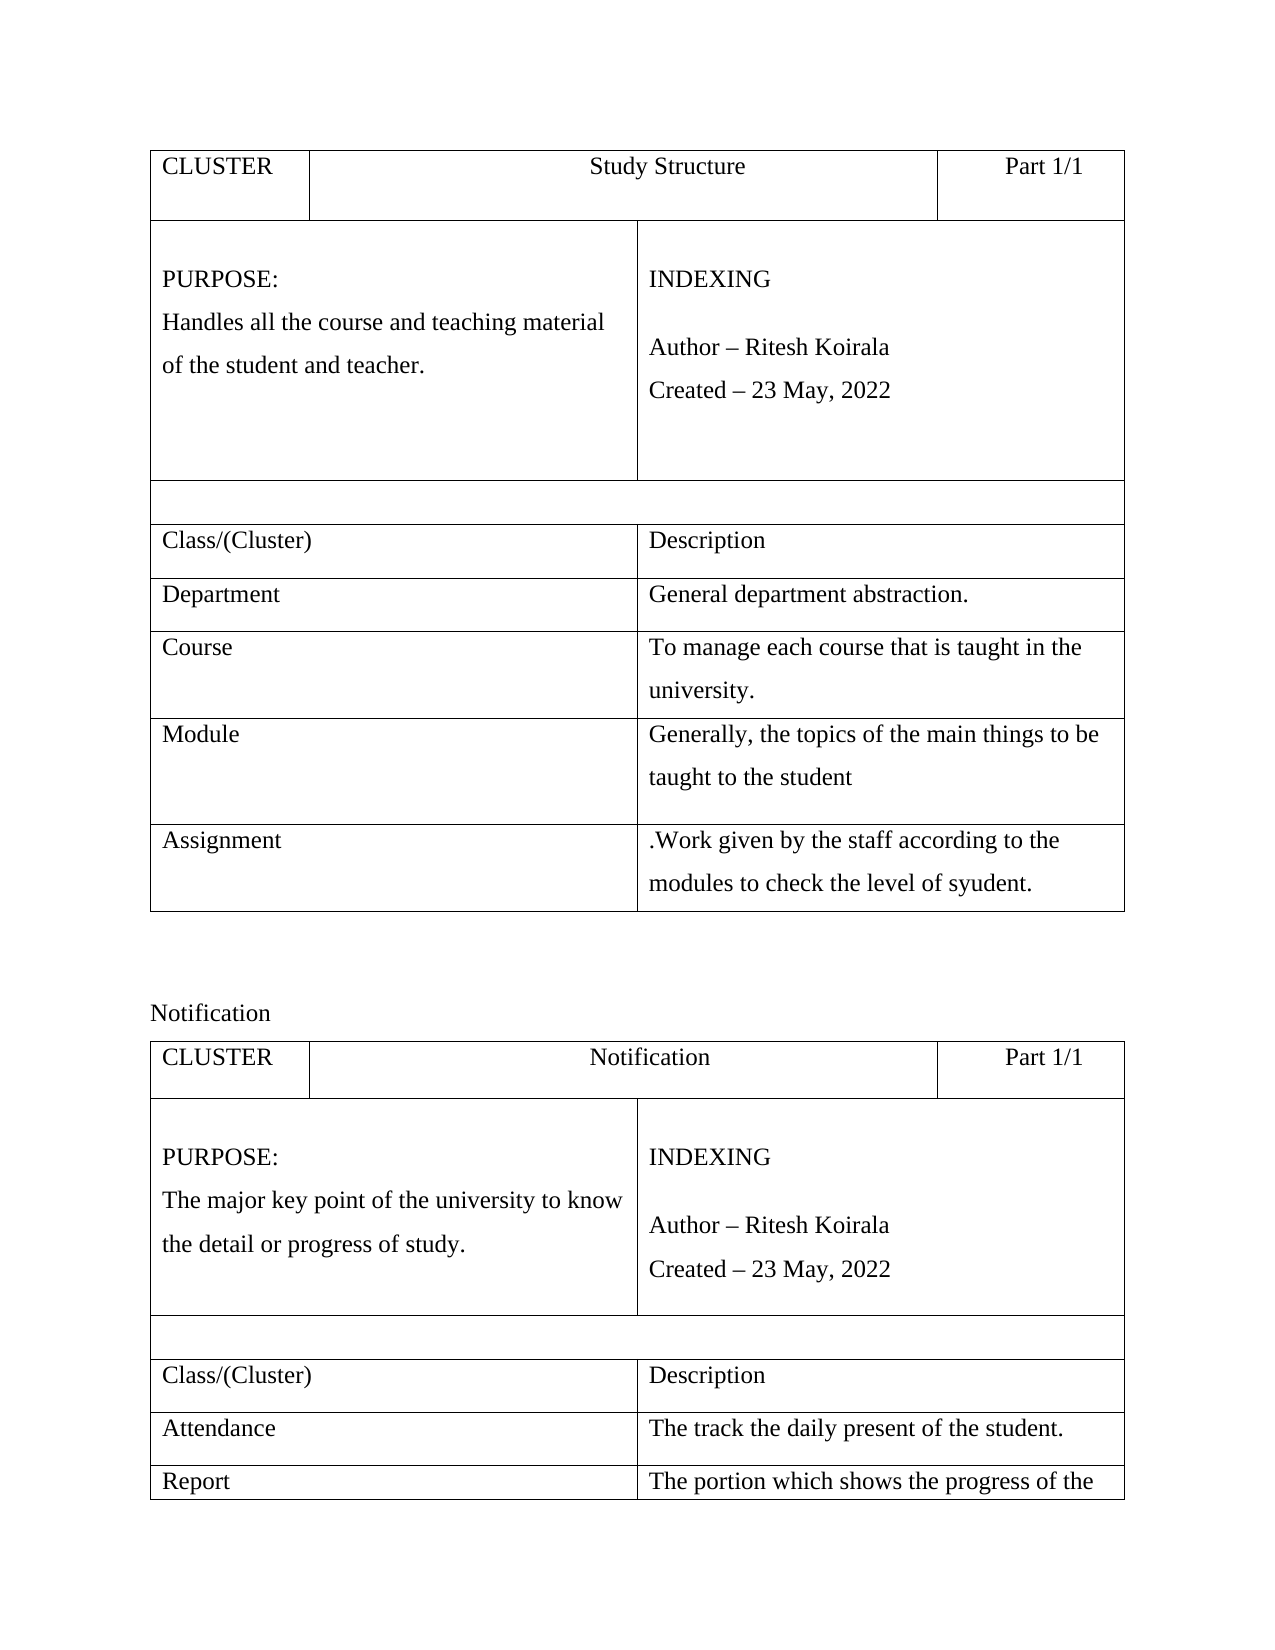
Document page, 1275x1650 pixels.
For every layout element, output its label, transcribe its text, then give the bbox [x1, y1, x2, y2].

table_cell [638, 1466, 1124, 1499]
table_cell Attendance [151, 1413, 637, 1465]
table_cell General department abstraction. [638, 579, 1124, 631]
table_cell Module [151, 719, 637, 824]
table_cell Generally, the topics of the main things to be taught to the student [638, 719, 1124, 824]
table_header Study Structure [310, 151, 937, 220]
table_header Notification [310, 1042, 937, 1098]
table_cell INDEXING Author – Ritesh Koirala Created – 23 May, 2022 [638, 1099, 1124, 1315]
table_cell Course [151, 632, 637, 718]
table_cell PURPOSE: Handles all the course and teaching material of the student and teacher. [151, 221, 637, 480]
table_cell Description [638, 1360, 1124, 1412]
table_cell .Work given by the staff according to the modules to check the level of syudent. [638, 825, 1124, 911]
table_cell [151, 481, 1124, 524]
table_cell Class/(Cluster) [151, 1360, 637, 1412]
table_header CLUSTER [151, 151, 309, 220]
table_header Part 1/1 [938, 1042, 1124, 1098]
table_cell [151, 1316, 1124, 1359]
table_cell Assignment [151, 825, 637, 911]
table_cell Department [151, 579, 637, 631]
table_cell Description [638, 525, 1124, 578]
table_cell PURPOSE: The major key point of the university to know the detail or progress of study. [151, 1099, 637, 1315]
table_cell Class/(Cluster) [151, 525, 637, 578]
table_cell To manage each course that is taught in the university. [638, 632, 1124, 718]
table_header Part 1/1 [938, 151, 1124, 220]
table_cell Report [151, 1466, 637, 1499]
text Notification [150, 998, 1125, 1027]
table_cell The track the daily present of the student. [638, 1413, 1124, 1465]
table_header CLUSTER [151, 1042, 309, 1098]
table_cell INDEXING Author – Ritesh Koirala Created – 23 May, 2022 [638, 221, 1124, 480]
